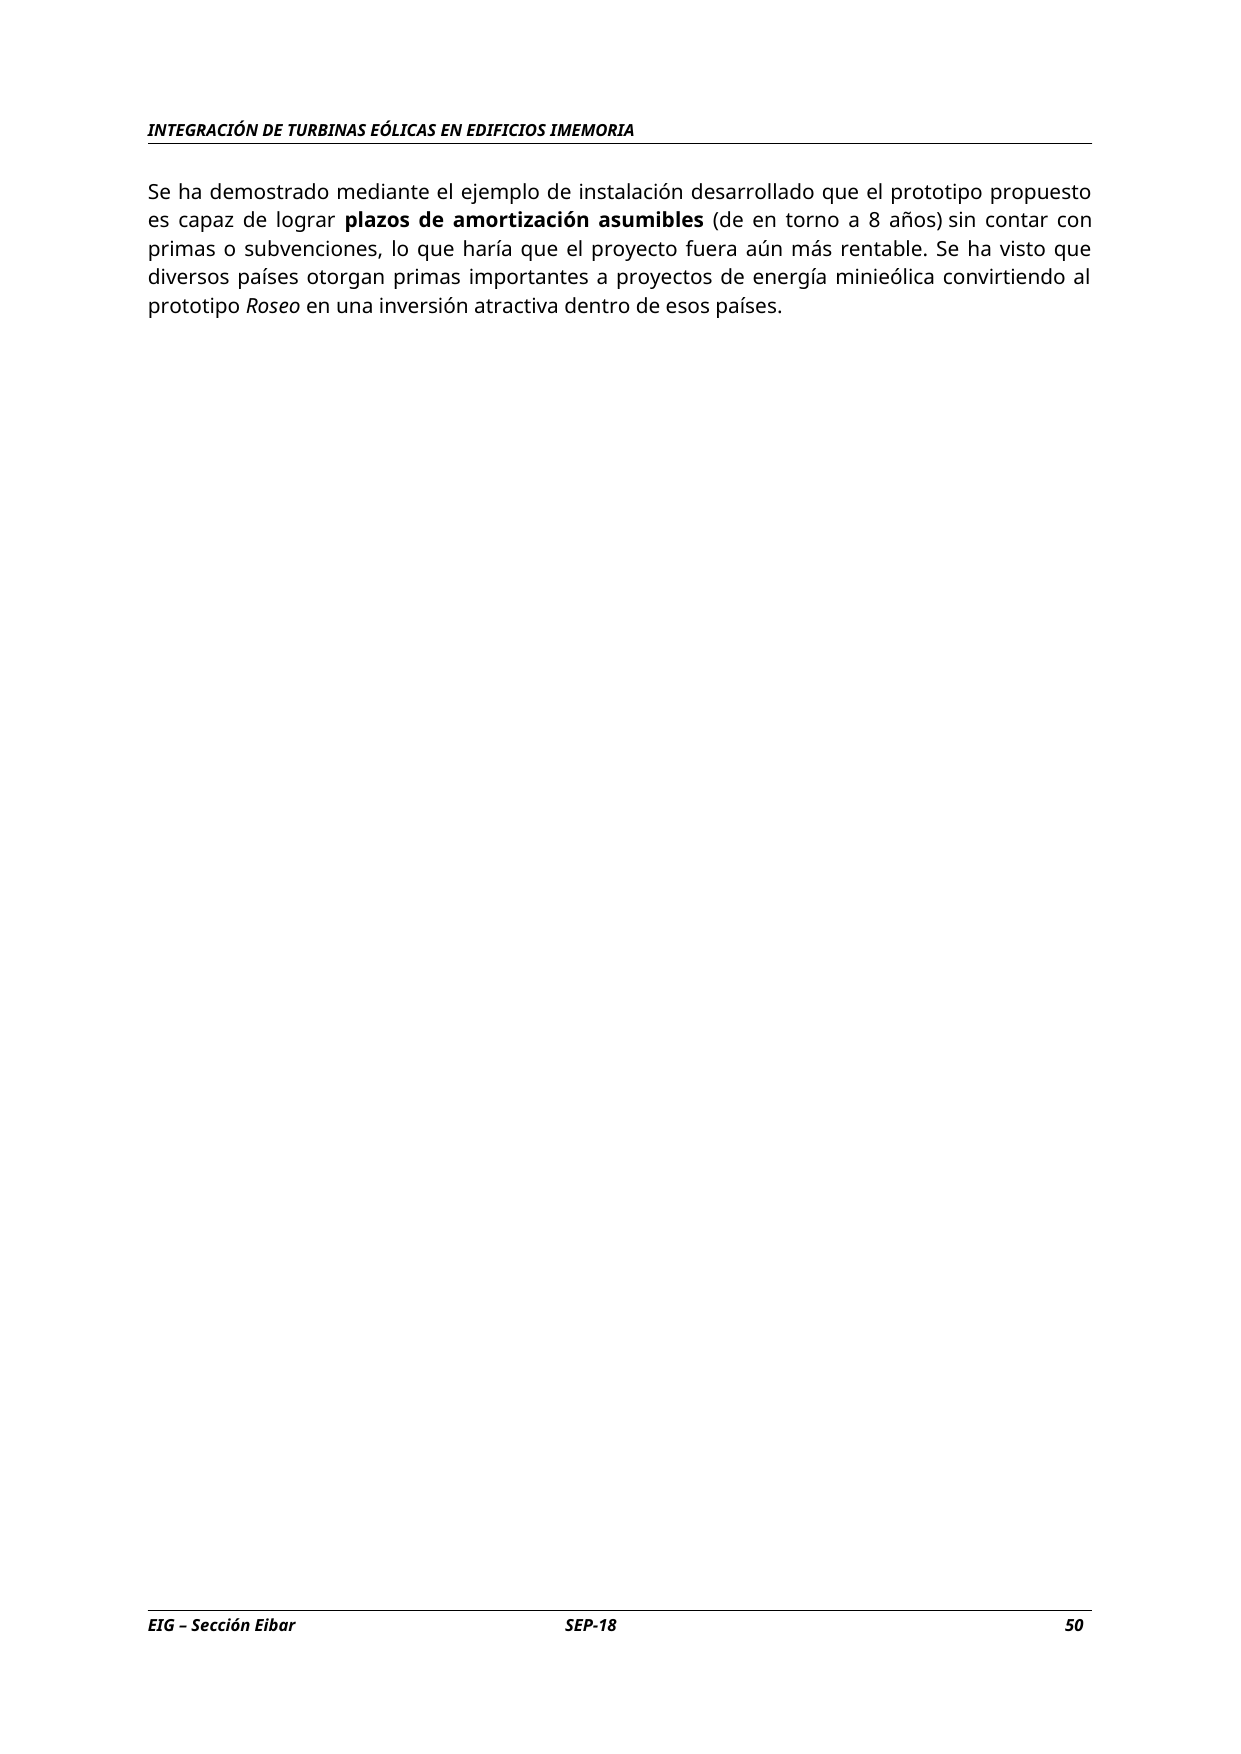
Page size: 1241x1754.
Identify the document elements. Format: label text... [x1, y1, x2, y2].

text Se ha demostrado mediante el ejemplo de instalación desarrollado que el prototipo propuesto es capaz de lograr plazos de amortización asumibles (de en torno a 8 años) sin contar con primas o subvenciones, lo que haría que el proyecto fuera aún más rentable. Se ha visto que diversos países otorgan primas importantes a proyectos de energía minieólica convirtiendo al prototipo Roseo en una inversión atractiva dentro de esos países. [148, 177, 1092, 319]
